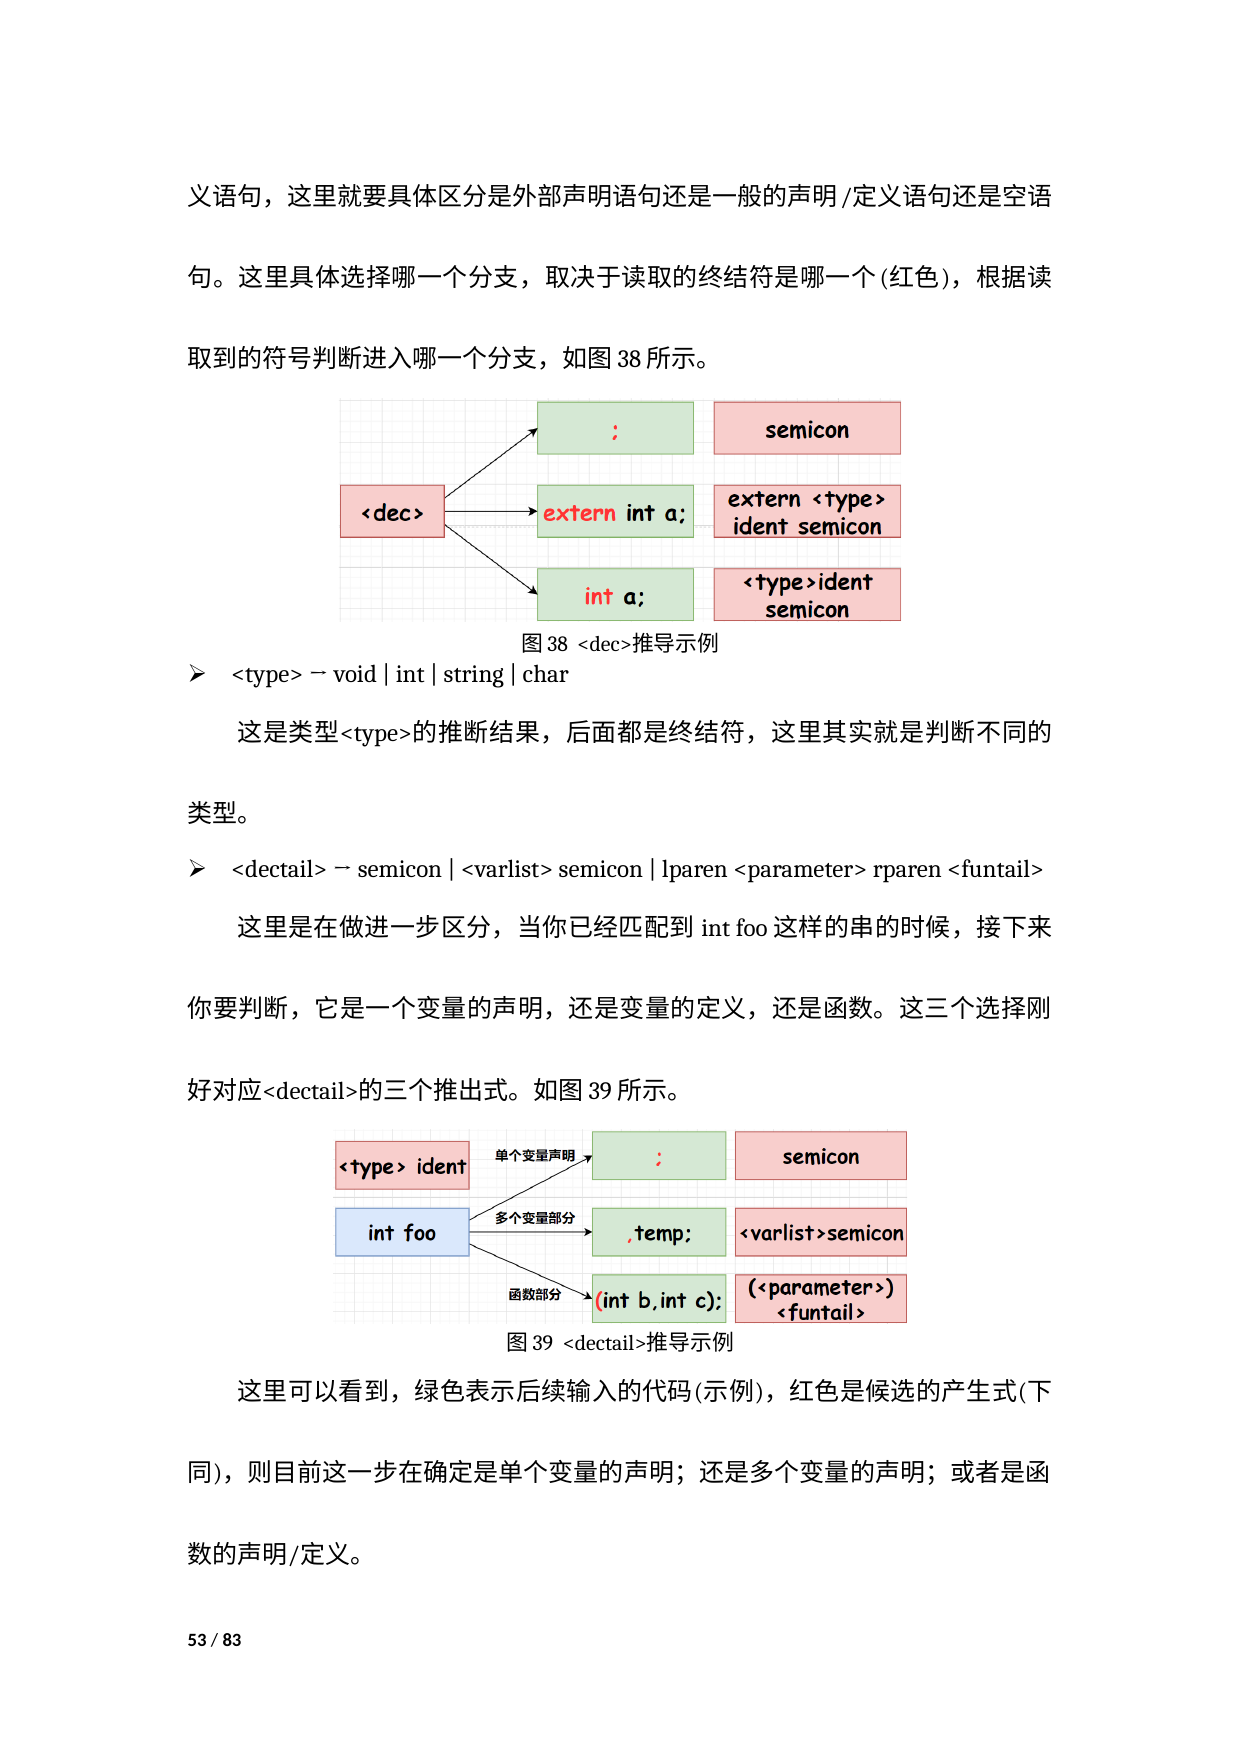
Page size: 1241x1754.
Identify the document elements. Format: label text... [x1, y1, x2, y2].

text 这里是在做进一步区分，当你已经匹配到int foo这样的串的时候，接下来你要判断，它是一个变量的声明，还是变量的定义，还是函数。这三个选择刚好对应<dectail>的三个推出式。如图39所示。 [187, 893, 1053, 1121]
text 这是类型<type>的推断结果，后面都是终结符，这里其实就是判断不同的类型。 [187, 698, 1053, 844]
list <type> → void | int | string | char [187, 658, 1053, 691]
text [187, 162, 1053, 389]
list <dectail> → semicon | <varlist> semicon | lparen <parameter> rparen <funtail> [187, 853, 1053, 886]
text 这里可以看到，绿色表示后续输入的代码(示例)，红色是候选的产生式(下同)，则目前这一步在确定是单个变量的声明；还是多个变量的声明；或者是函数的声明/定义。 [187, 1357, 1053, 1585]
picture [333, 1129, 908, 1324]
picture [338, 398, 902, 622]
text 图38 <dec>推导示例 [187, 626, 1053, 658]
text 图39 <dectail>推导示例 [187, 1325, 1053, 1357]
